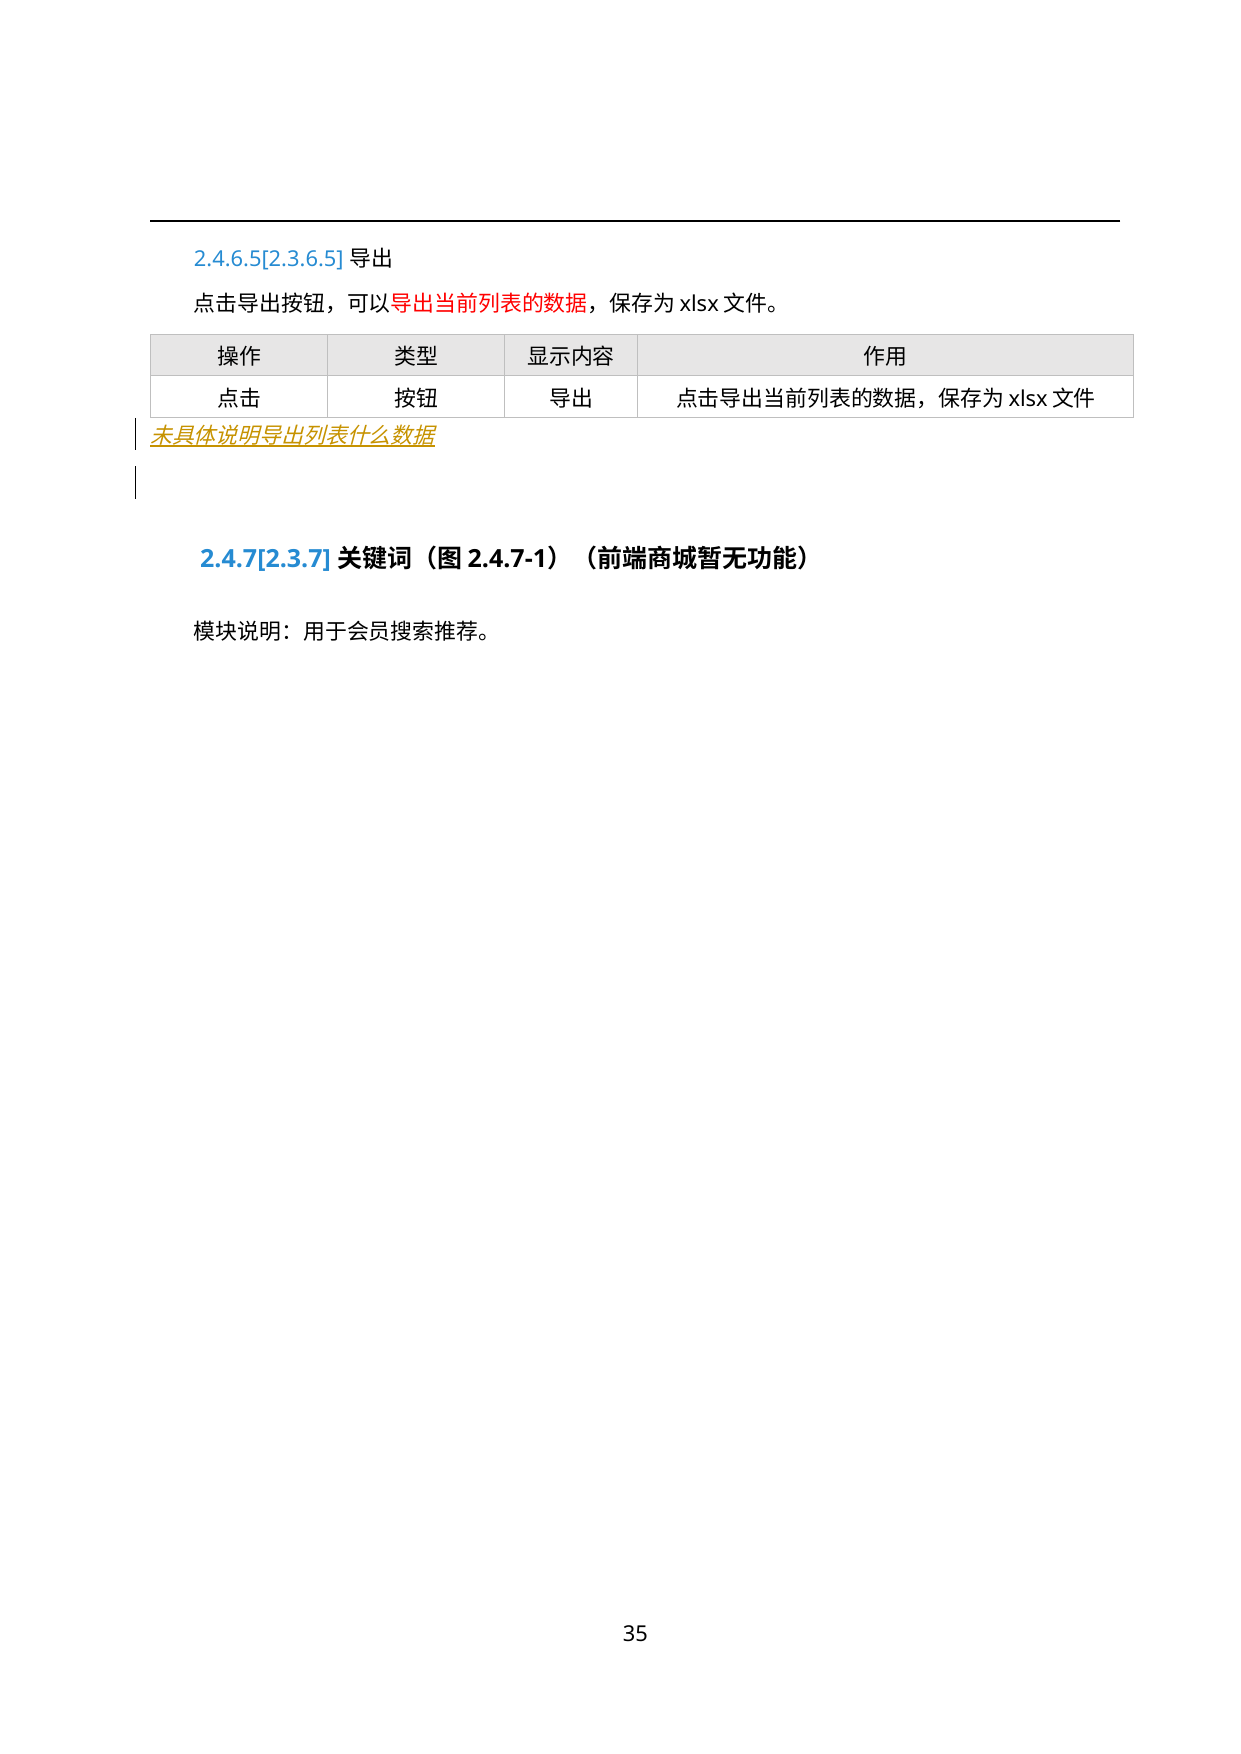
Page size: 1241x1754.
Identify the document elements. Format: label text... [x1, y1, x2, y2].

table_header 作用 [638, 335, 1133, 375]
table_cell 按钮 [328, 376, 504, 417]
subtitle 关键词（图2.4.7-1）（前端商城暂无功能） [150, 524, 1120, 589]
table_cell 导出 [505, 376, 637, 417]
text 点击导出按钮，可以导出当前列表的数据，保存为xlsx文件。 [150, 286, 1120, 318]
table_cell 点击 [151, 376, 327, 417]
text 模块说明：用于会员搜索推荐。 [150, 614, 1120, 646]
table_header 操作 [151, 335, 327, 375]
subtitle 导出 [150, 241, 1120, 273]
table_header 显示内容 [505, 335, 637, 375]
table_header 类型 [328, 335, 504, 375]
table_cell 点击导出当前列表的数据，保存为xlsx文件 [638, 376, 1133, 417]
